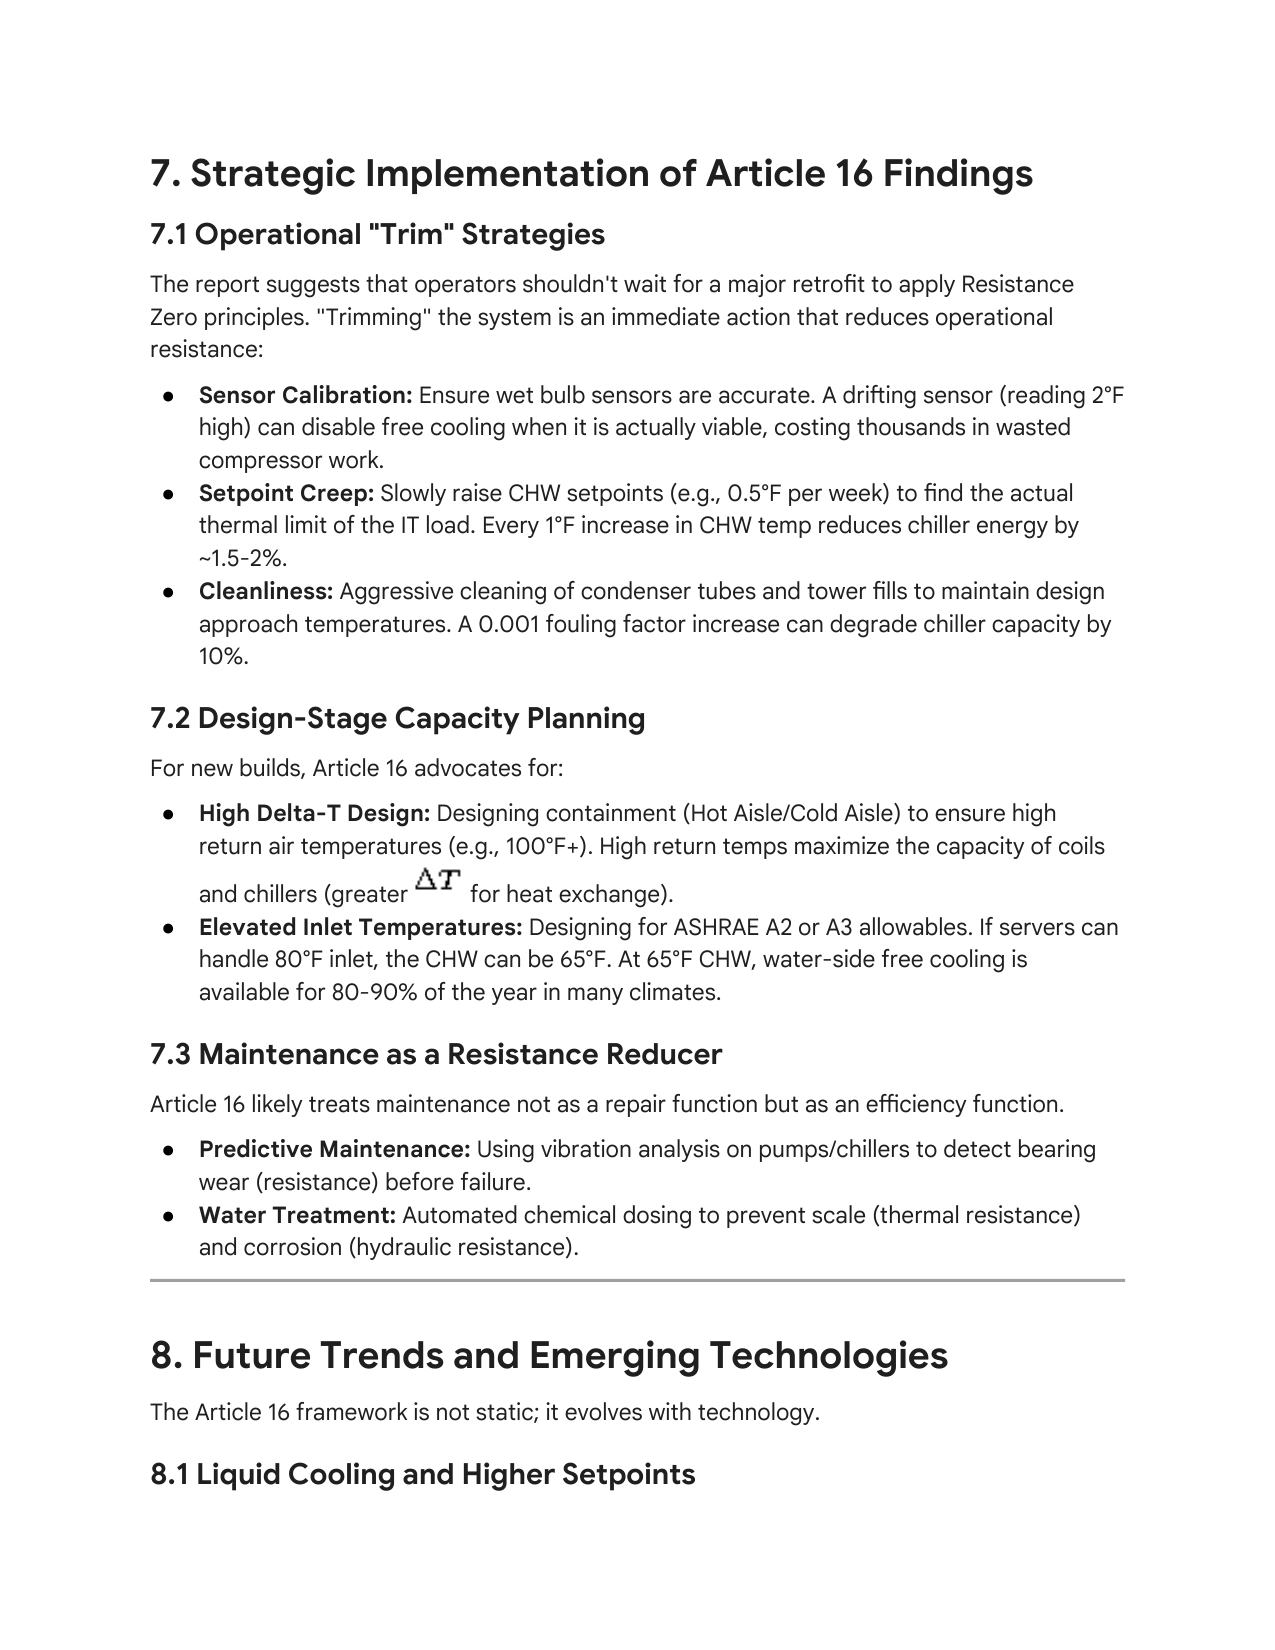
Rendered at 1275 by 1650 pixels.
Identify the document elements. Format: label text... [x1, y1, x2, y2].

list Water Treatment: Automated chemical dosing to prevent scale (thermal resistance) and corrosion (hydraulic resistance). [161, 1201, 1125, 1262]
text Article 16 likely treats maintenance not as a repair function but as an efficiency function. [150, 1090, 1125, 1119]
list Predictive Maintenance: Using vibration analysis on pumps/chillers to detect bearing wear (resistance) before failure. [161, 1136, 1125, 1197]
subtitle 8. Future Trends and Emerging Technologies [150, 1282, 1125, 1379]
text The report suggests that operators shouldn't wait for a major retrofit to apply Resistance Zero principles. "Trimming" the system is an immediate action that reduces operational resistance: [150, 270, 1125, 364]
subtitle 8.1 Liquid Cooling and Higher Setpoints [150, 1456, 1125, 1493]
picture [414, 865, 464, 903]
list Cleanliness: Aggressive cleaning of condenser tubes and tower fills to maintain design approach temperatures. A 0.001 fouling factor increase can degrade chiller capacity by 10%. [161, 577, 1125, 671]
subtitle 7.2 Design-Stage Capacity Planning [150, 700, 1125, 737]
list Elevated Inlet Temperatures: Designing for ASHRAE A2 or A3 allowables. If servers can handle 80°F inlet, the CHW can be 65°F. At 65°F CHW, water-side free cooling is available for 80-90% of the year in many climates. [161, 913, 1125, 1007]
list High Delta-T Design: Designing containment (Hot Aisle/Cold Aisle) to ensure high return air temperatures (e.g., 100°F+). High return temps maximize the capacity of coils and chillers (greater for heat exchange). [161, 799, 1125, 909]
subtitle 7.3 Maintenance as a Resistance Reducer [150, 1036, 1125, 1073]
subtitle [150, 150, 1125, 197]
text For new builds, Article 16 advocates for: [150, 754, 1125, 783]
text The Article 16 framework is not static; it evolves with technology. [150, 1398, 1125, 1427]
subtitle 7.1 Operational "Trim" Strategies [150, 216, 1125, 253]
list Setpoint Creep: Slowly raise CHW setpoints (e.g., 0.5°F per week) to find the actual thermal limit of the IT load. Every 1°F increase in CHW temp reduces chiller energy by ~1.5-2%. [161, 479, 1125, 573]
list Sensor Calibration: Ensure wet bulb sensors are accurate. A drifting sensor (reading 2°F high) can disable free cooling when it is actually viable, costing thousands in wasted compressor work. [161, 381, 1125, 475]
